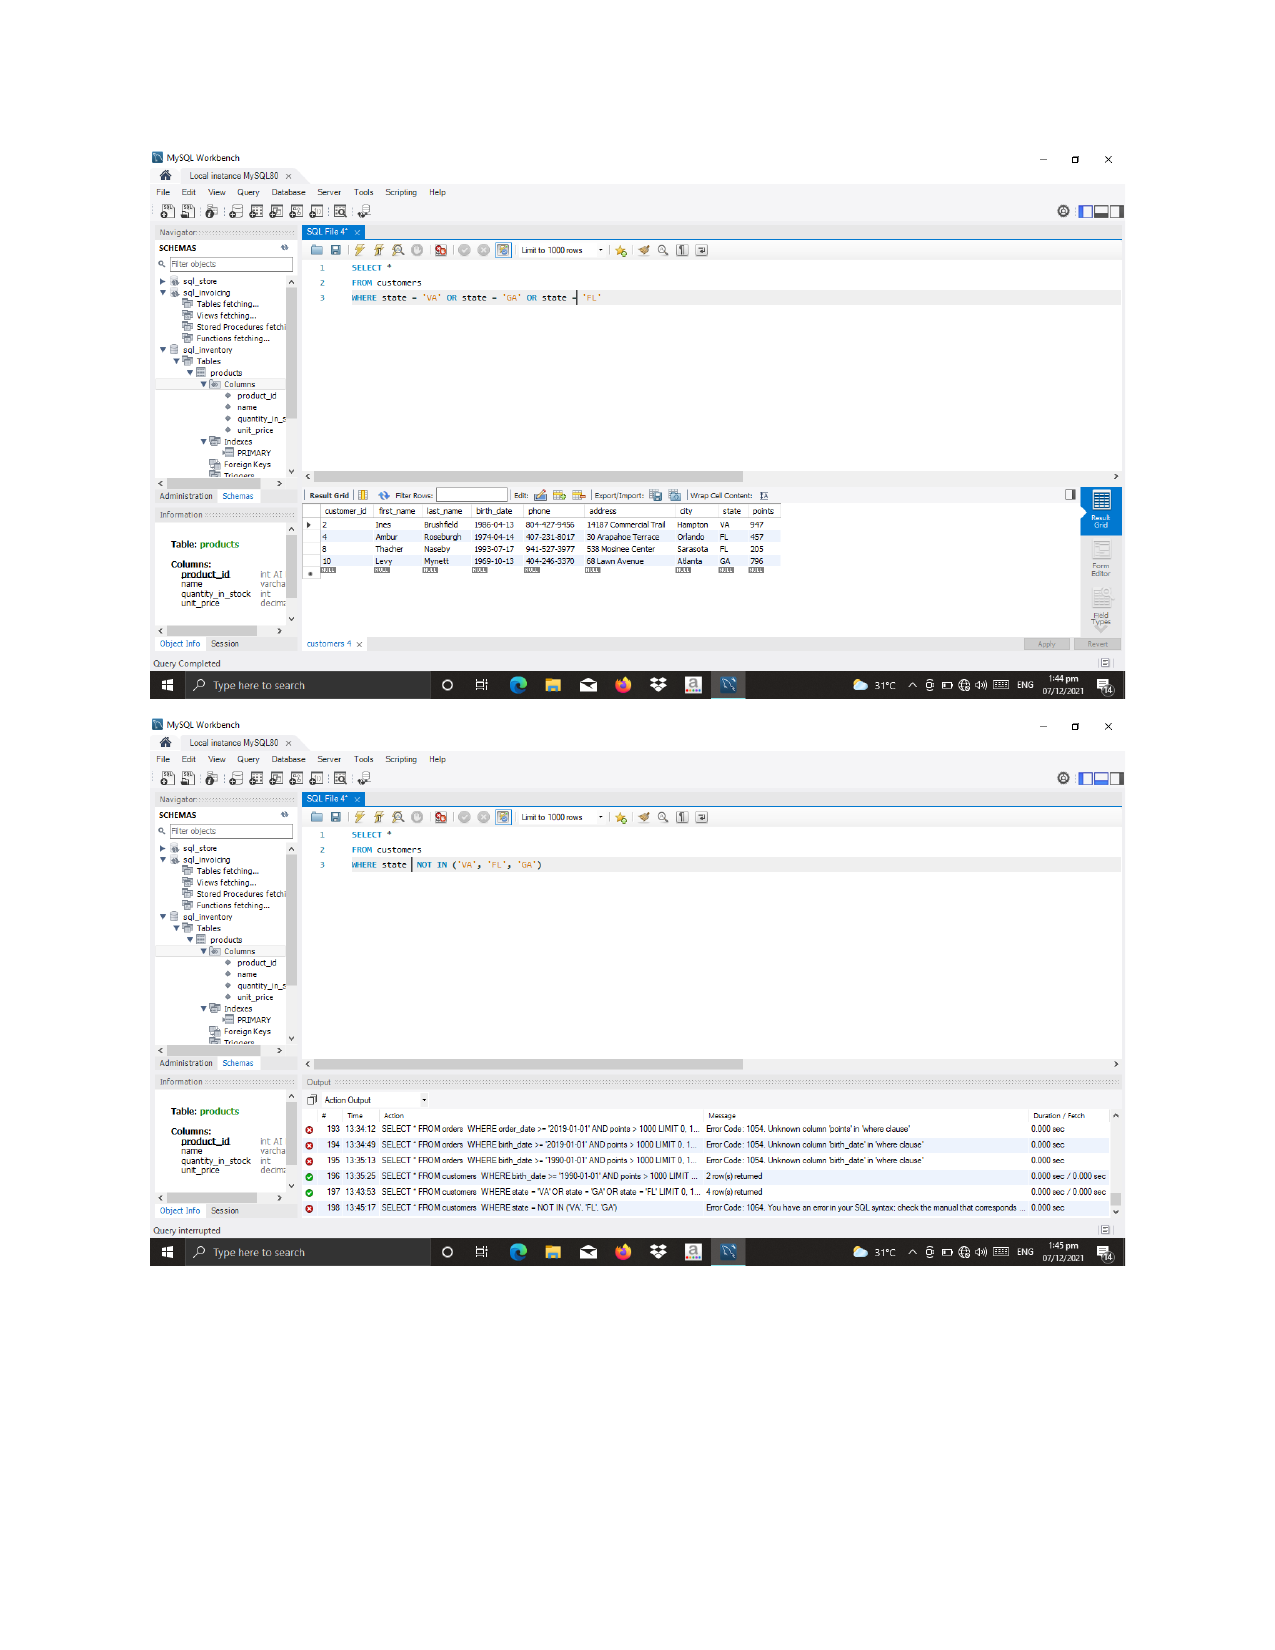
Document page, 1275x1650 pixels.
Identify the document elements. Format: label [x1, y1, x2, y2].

picture [150, 717, 1125, 1266]
picture [150, 150, 1125, 699]
